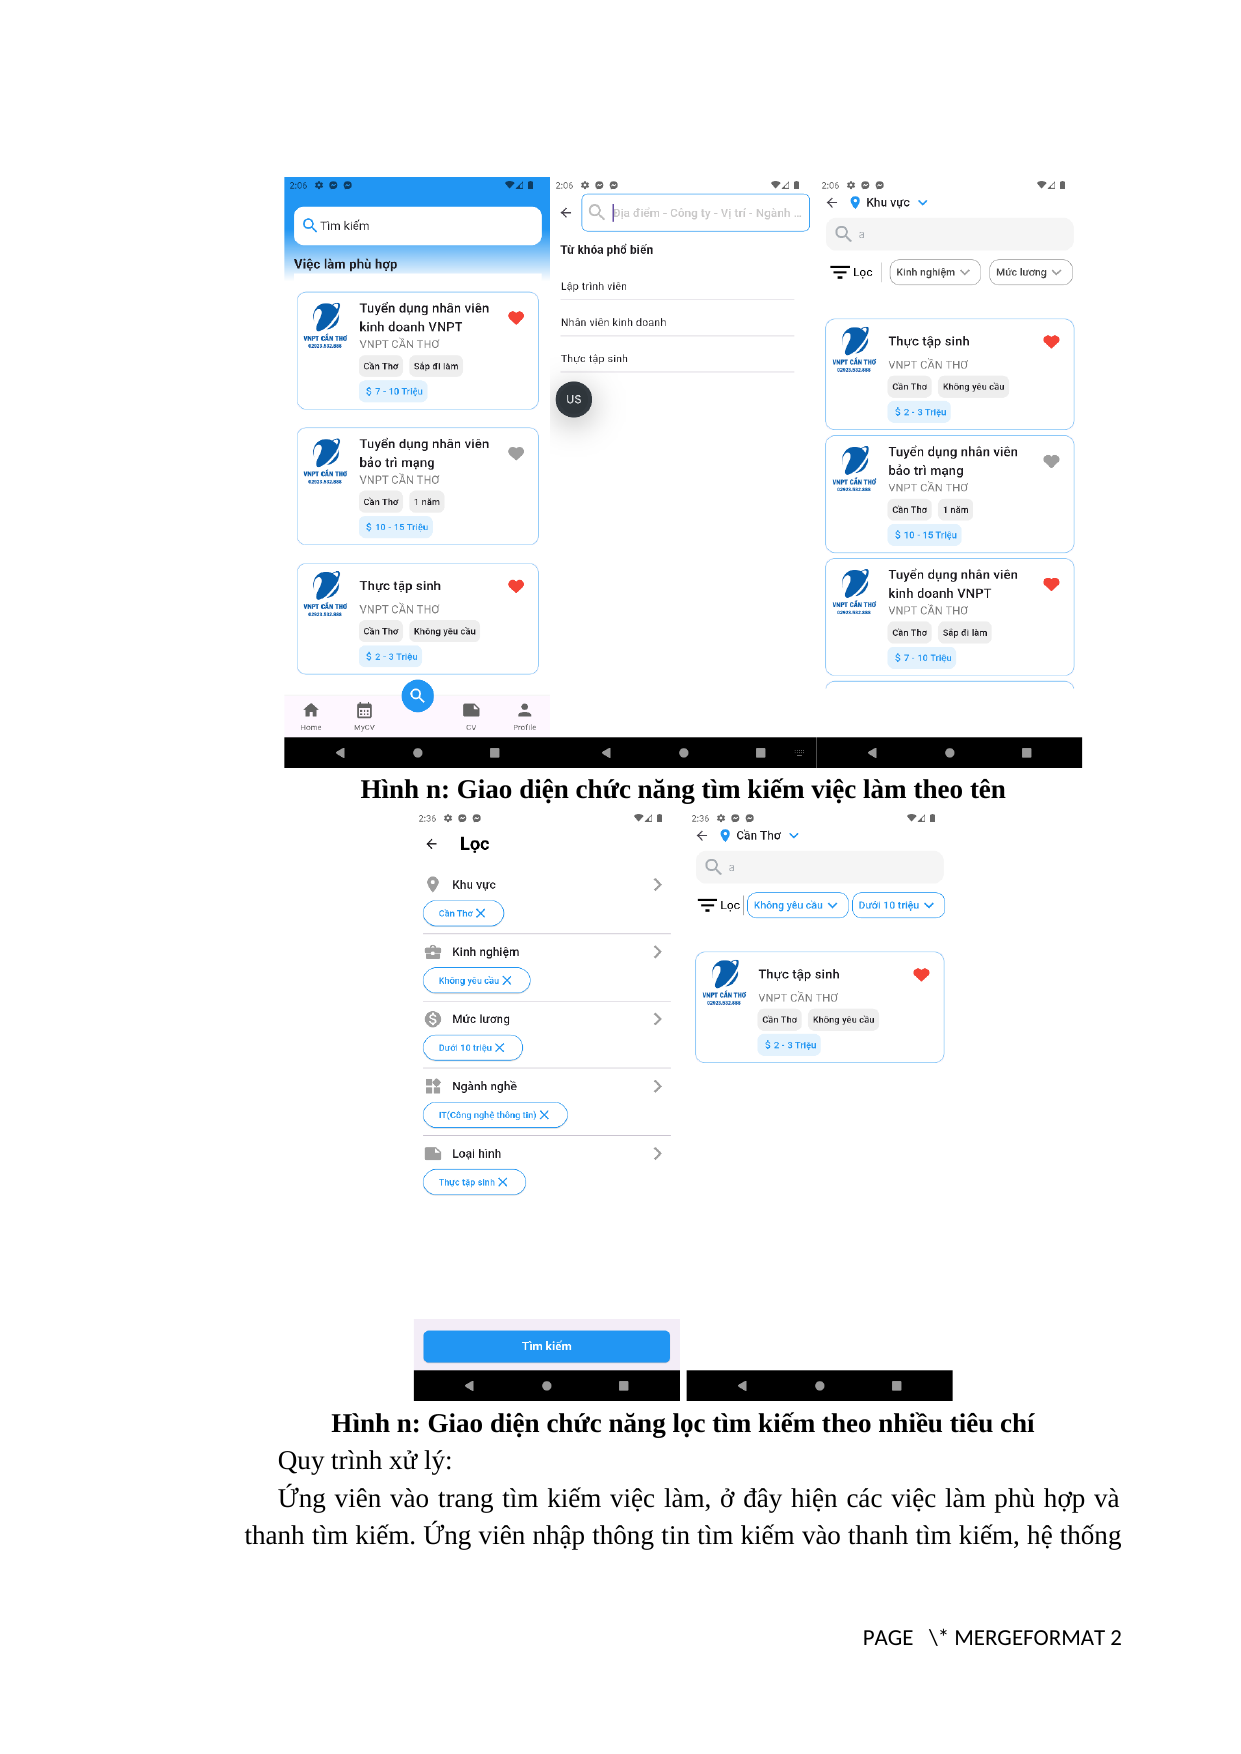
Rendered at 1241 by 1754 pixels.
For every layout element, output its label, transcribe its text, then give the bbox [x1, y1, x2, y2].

picture [686, 810, 953, 1401]
text Quy trình xử lý: [244, 1444, 1122, 1476]
picture [413, 810, 680, 1401]
picture [284, 177, 1083, 768]
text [244, 1482, 1122, 1550]
text Hình n: Giao diện chức năng lọc tìm kiếm theo nhiều tiêu chí [244, 1407, 1122, 1438]
text Hình n: Giao diện chức năng tìm kiếm việc làm theo tên [244, 773, 1122, 804]
